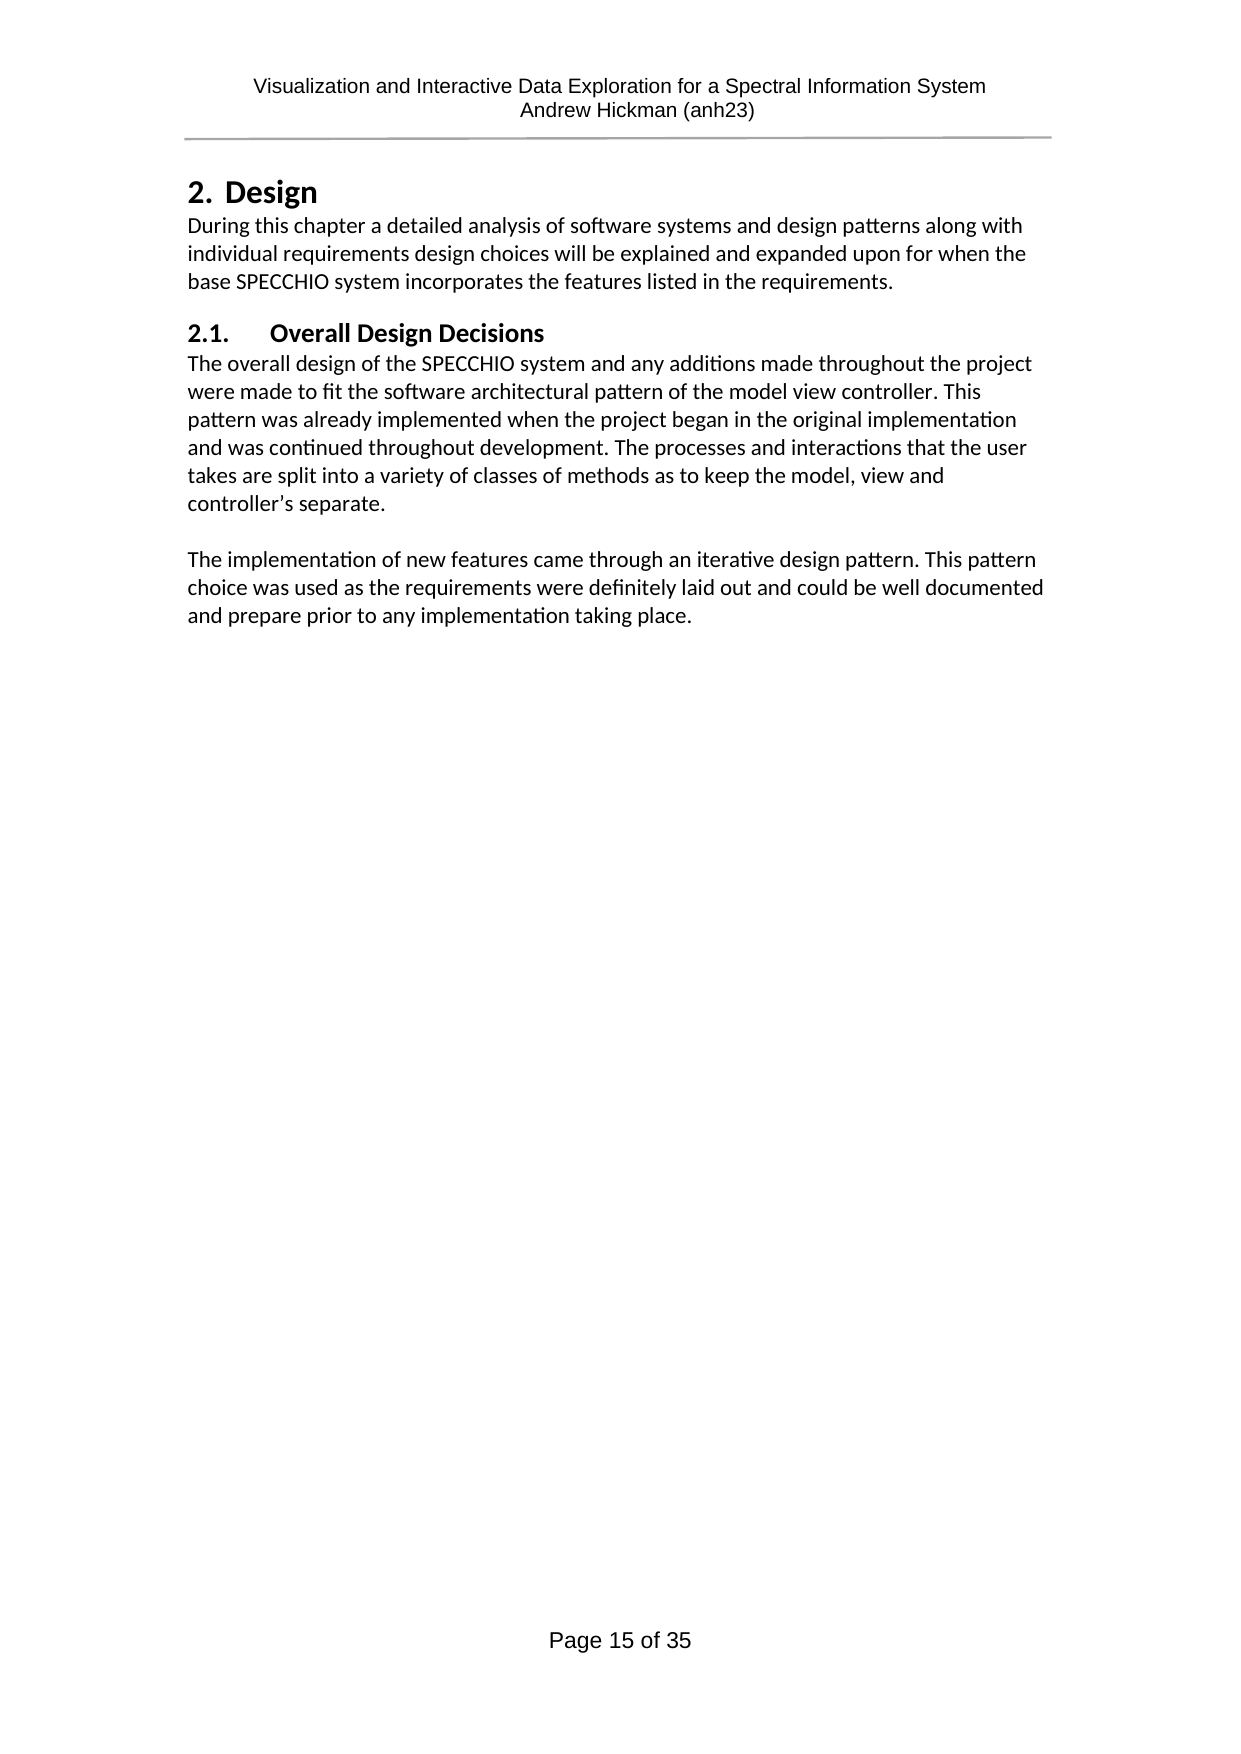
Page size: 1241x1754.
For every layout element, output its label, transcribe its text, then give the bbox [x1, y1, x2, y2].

text During this chapter a detailed analysis of software systems and design patterns along with individual requirements design choices will be explained and expanded upon for when the base SPECCHIO system incorporates the features listed in the requirements. [187, 211, 1053, 295]
subtitle Overall Design Decisions [187, 316, 1053, 349]
text The overall design of the SPECCHIO system and any additions made throughout the project were made to fit the software architectural pattern of the model view controller. This pattern was already implemented when the project began in the original implementation and was continued throughout development. The processes and interactions that the user takes are split into a variety of classes of methods as to keep the model, view and controller’s separate. [187, 349, 1053, 517]
subtitle Design [187, 171, 1053, 211]
text The implementation of new features came through an iterative design pattern. This pattern choice was used as the requirements were definitely laid out and could be well documented and prepare prior to any implementation taking place. [187, 545, 1053, 629]
